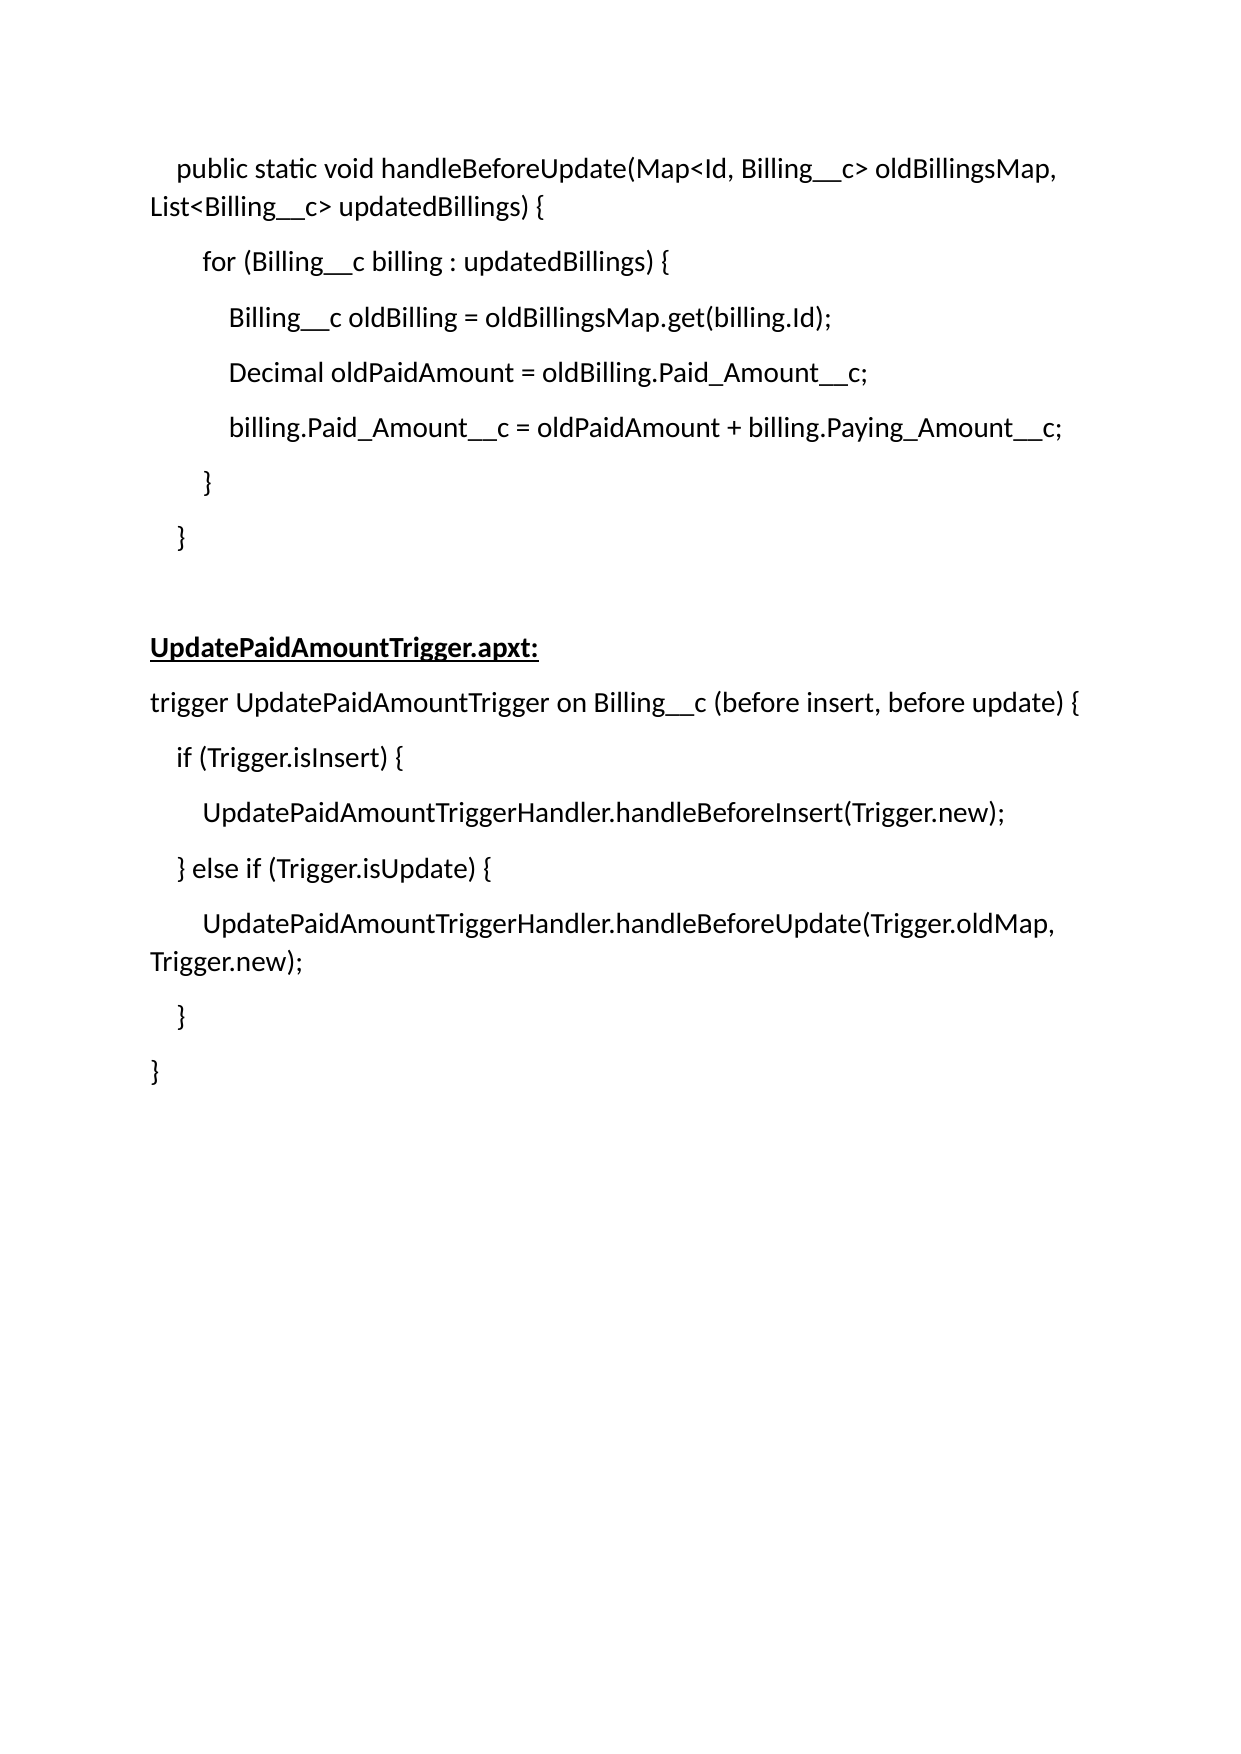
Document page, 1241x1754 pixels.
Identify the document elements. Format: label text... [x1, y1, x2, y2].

text for (Billing__c billing : updatedBillings) { [150, 243, 1090, 279]
text billing.Paid_Amount__c = oldPaidAmount + billing.Paying_Amount__c; [150, 409, 1090, 444]
text UpdatePaidAmountTrigger.apxt: [150, 629, 1090, 665]
text } [150, 464, 1090, 499]
text Billing__c oldBilling = oldBillingsMap.get(billing.Id); [150, 299, 1090, 334]
text UpdatePaidAmountTriggerHandler.handleBeforeUpdate(Trigger.oldMap, Trigger.new); [150, 905, 1090, 979]
text } else if (Trigger.isUpdate) { [150, 850, 1090, 885]
text Decimal oldPaidAmount = oldBilling.Paid_Amount__c; [150, 354, 1090, 389]
text public static void handleBeforeUpdate(Map<Id, Billing__c> oldBillingsMap, List<Billing__c> updatedBillings) { [150, 150, 1090, 224]
text } [150, 519, 1090, 555]
text if (Trigger.isInsert) { [150, 739, 1090, 775]
text trigger UpdatePaidAmountTrigger on Billing__c (before insert, before update) { [150, 684, 1090, 720]
text } [150, 1053, 1090, 1089]
text UpdatePaidAmountTriggerHandler.handleBeforeInsert(Trigger.new); [150, 794, 1090, 830]
text } [150, 998, 1090, 1034]
